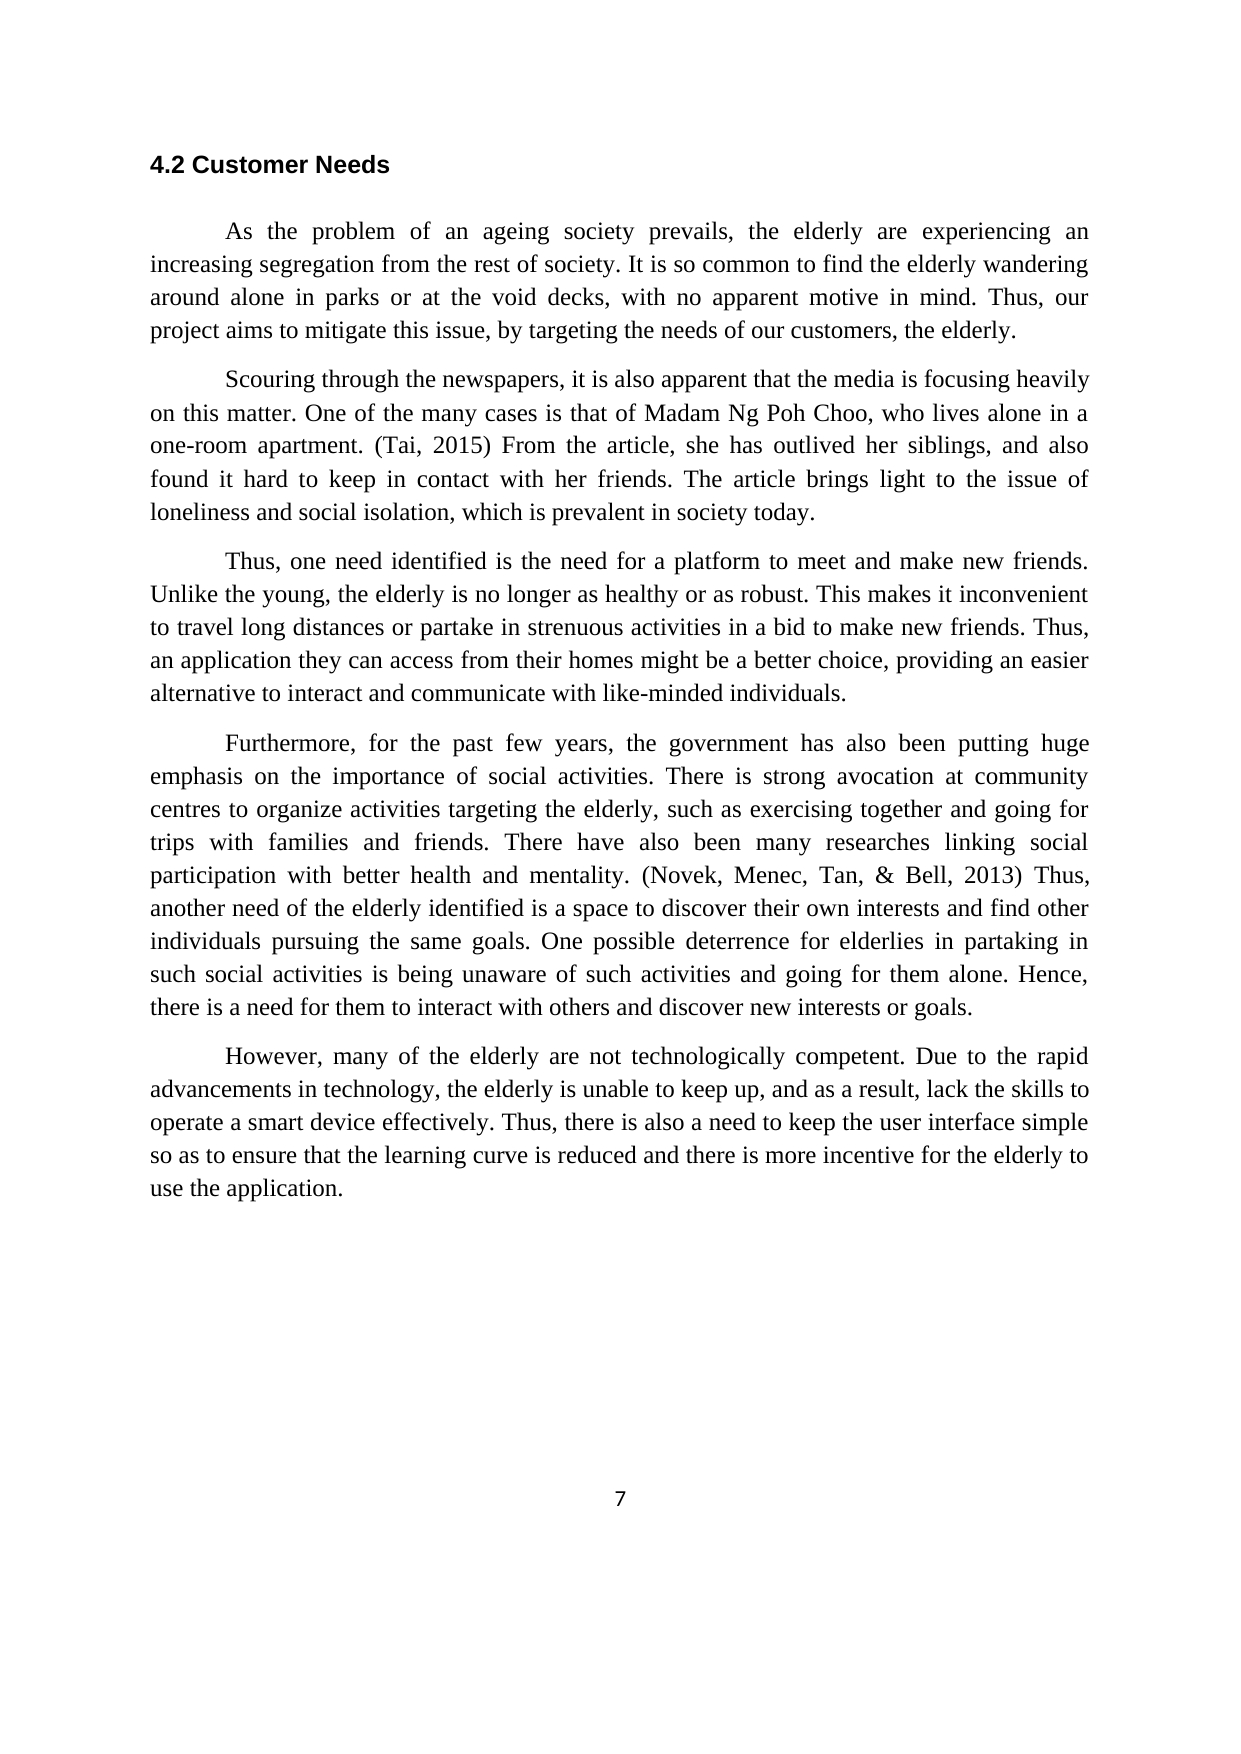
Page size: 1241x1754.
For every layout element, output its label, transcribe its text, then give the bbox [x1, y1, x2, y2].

text However, many of the elderly are not technologically competent. Due to the rapid advancements in technology, the elderly is unable to keep up, and as a result, lack the skills to operate a smart device effectively. Thus, there is also a need to keep the user interface simple so as to ensure that the learning curve is reduced and there is more incentive for the elderly to use the application. [150, 1041, 1090, 1202]
text Scouring through the newspapers, it is also apparent that the media is focusing heavily on this matter. One of the many cases is that of Madam Ng Poh Choo, who lives alone in a one-room apartment. From the article, she has outlived her siblings, and also found it hard to keep in contact with her friends. The article brings light to the issue of loneliness and social isolation, which is prevalent in society today. [150, 364, 1090, 525]
text Thus, one need identified is the need for a platform to meet and make new friends. Unlike the young, the elderly is no longer as healthy or as robust. This makes it inconvenient to travel long distances or partake in strenuous activities in a bid to make new friends. Thus, an application they can access from their homes might be a better choice, providing an easier alternative to interact and communicate with like-minded individuals. [150, 546, 1090, 707]
text Furthermore, for the past few years, the government has also been putting huge emphasis on the importance of social activities. There is strong avocation at community centres to organize activities targeting the elderly, such as exercising together and going for trips with families and friends. There have also been many researches linking social participation with better health and mentality. Thus, another need of the elderly identified is a space to discover their own interests and find other individuals pursuing the same goals. One possible deterrence for elderlies in partaking in such social activities is being unaware of such activities and going for them alone. Hence, there is a need for them to interact with others and discover new interests or goals. [150, 728, 1090, 1021]
text 4.2 Customer Needs [150, 150, 1090, 179]
text As the problem of an ageing society prevails, the elderly are experiencing an increasing segregation from the rest of society. It is so common to find the elderly wandering around alone in parks or at the void decks, with no apparent motive in mind. Thus, our project aims to mitigate this issue, by targeting the needs of our customers, the elderly. [150, 216, 1090, 344]
